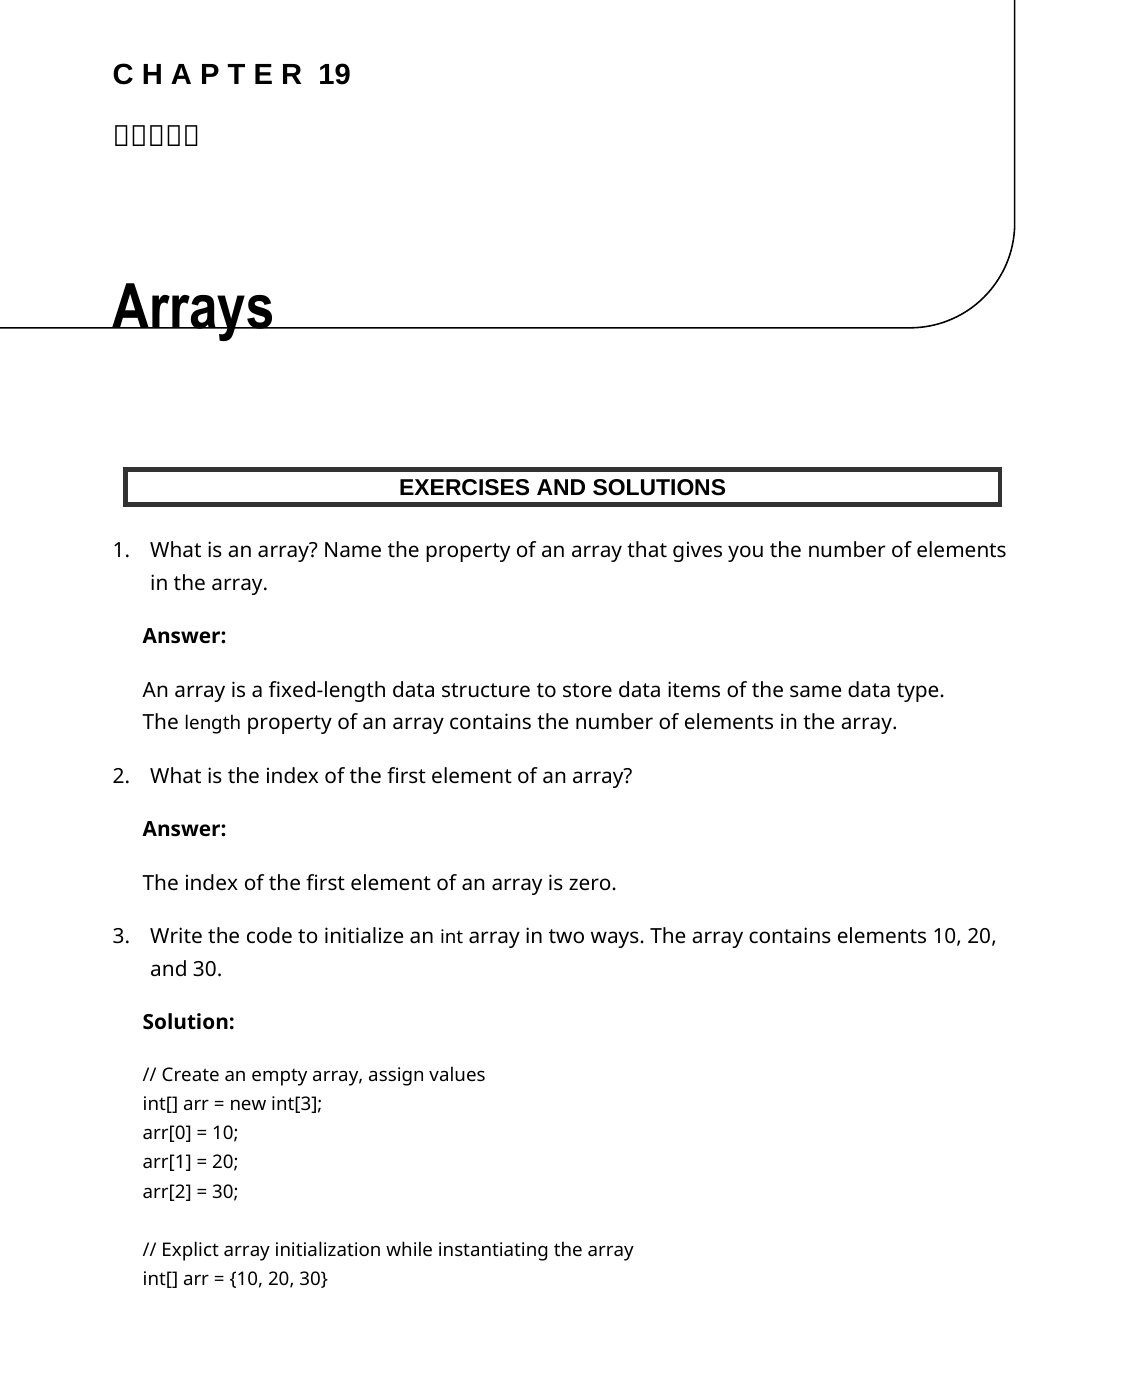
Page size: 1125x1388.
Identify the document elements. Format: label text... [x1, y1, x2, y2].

text Solution: [142, 1007, 982, 1036]
text What is the index of the first element of an array? [112, 761, 1012, 789]
text arr[0] = 10; [142, 1119, 982, 1145]
text int[] arr = {10, 20, 30} [142, 1266, 982, 1291]
text Answer: [142, 814, 982, 843]
text The index of the first element of an array is zero. [142, 868, 982, 896]
text arr[2] = 30; [142, 1178, 982, 1203]
text // Explict array initialization while instantiating the array [142, 1236, 982, 1262]
text Write the code to initialize an int array in two ways. The array contains elements 10, 20, and 30. [112, 921, 1012, 982]
text What is an array? Name the property of an array that gives you the number of elements in the array. [112, 536, 1012, 597]
text // Create an empty array, assign values [142, 1061, 982, 1086]
text int[] arr = new int[3]; [142, 1090, 982, 1116]
text Answer: [142, 622, 982, 650]
text Exercises and solutions [128, 472, 998, 502]
text arr[1] = 20; [142, 1149, 982, 1174]
text An array is a fixed-length data structure to store data items of the same data type. The length property of an array contains the number of elements in the array. [142, 675, 982, 736]
title Arrays [112, 270, 1012, 342]
